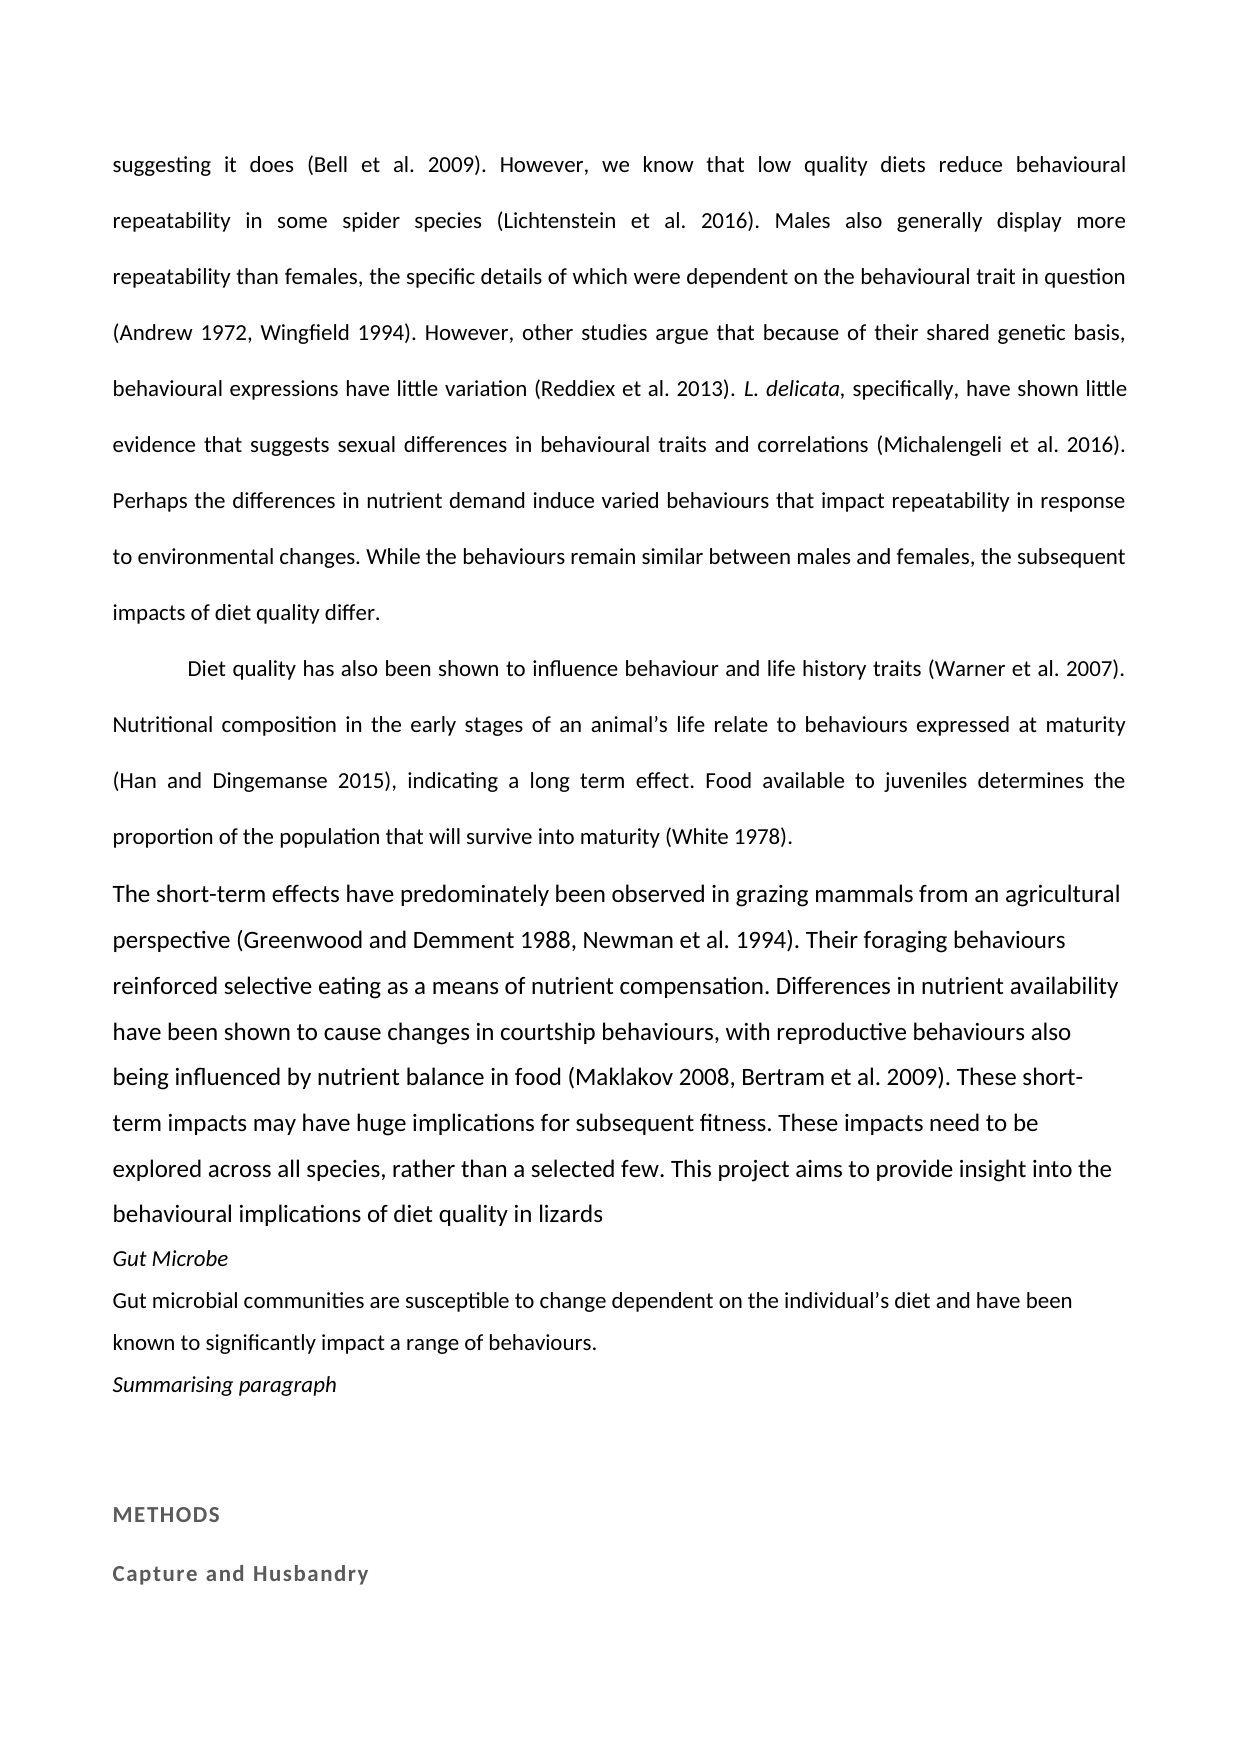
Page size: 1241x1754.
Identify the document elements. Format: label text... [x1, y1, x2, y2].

subtitle METHODS [112, 1500, 1128, 1528]
text Gut microbial communities are susceptible to change dependent on the individual’s diet and have been known to significantly impact a range of behaviours. [112, 1286, 1128, 1356]
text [112, 150, 1128, 626]
text Summarising paragraph [112, 1370, 1128, 1398]
subtitle Capture and Husbandry [112, 1559, 1128, 1587]
text Gut Microbe [112, 1244, 1128, 1272]
text Diet quality has also been shown to influence behaviour and life history traits (Warner et al. 2007). Nutritional composition in the early stages of an animal’s life relate to behaviours expressed at maturity (Han and Dingemanse 2015), indicating a long term effect. Food available to juveniles determines the proportion of the population that will survive into maturity (White 1978). [112, 654, 1128, 851]
text The short-term effects have predominately been observed in grazing mammals from an agricultural perspective (Greenwood and Demment 1988, Newman et al. 1994). Their foraging behaviours reinforced selective eating as a means of nutrient compensation. Differences in nutrient availability have been shown to cause changes in courtship behaviours, with reproductive behaviours also being influenced by nutrient balance in food (Maklakov 2008, Bertram et al. 2009). These short-term impacts may have huge implications for subsequent fitness. These impacts need to be explored across all species, rather than a selected few. This project aims to provide insight into the behavioural implications of diet quality in lizards [112, 878, 1128, 1229]
